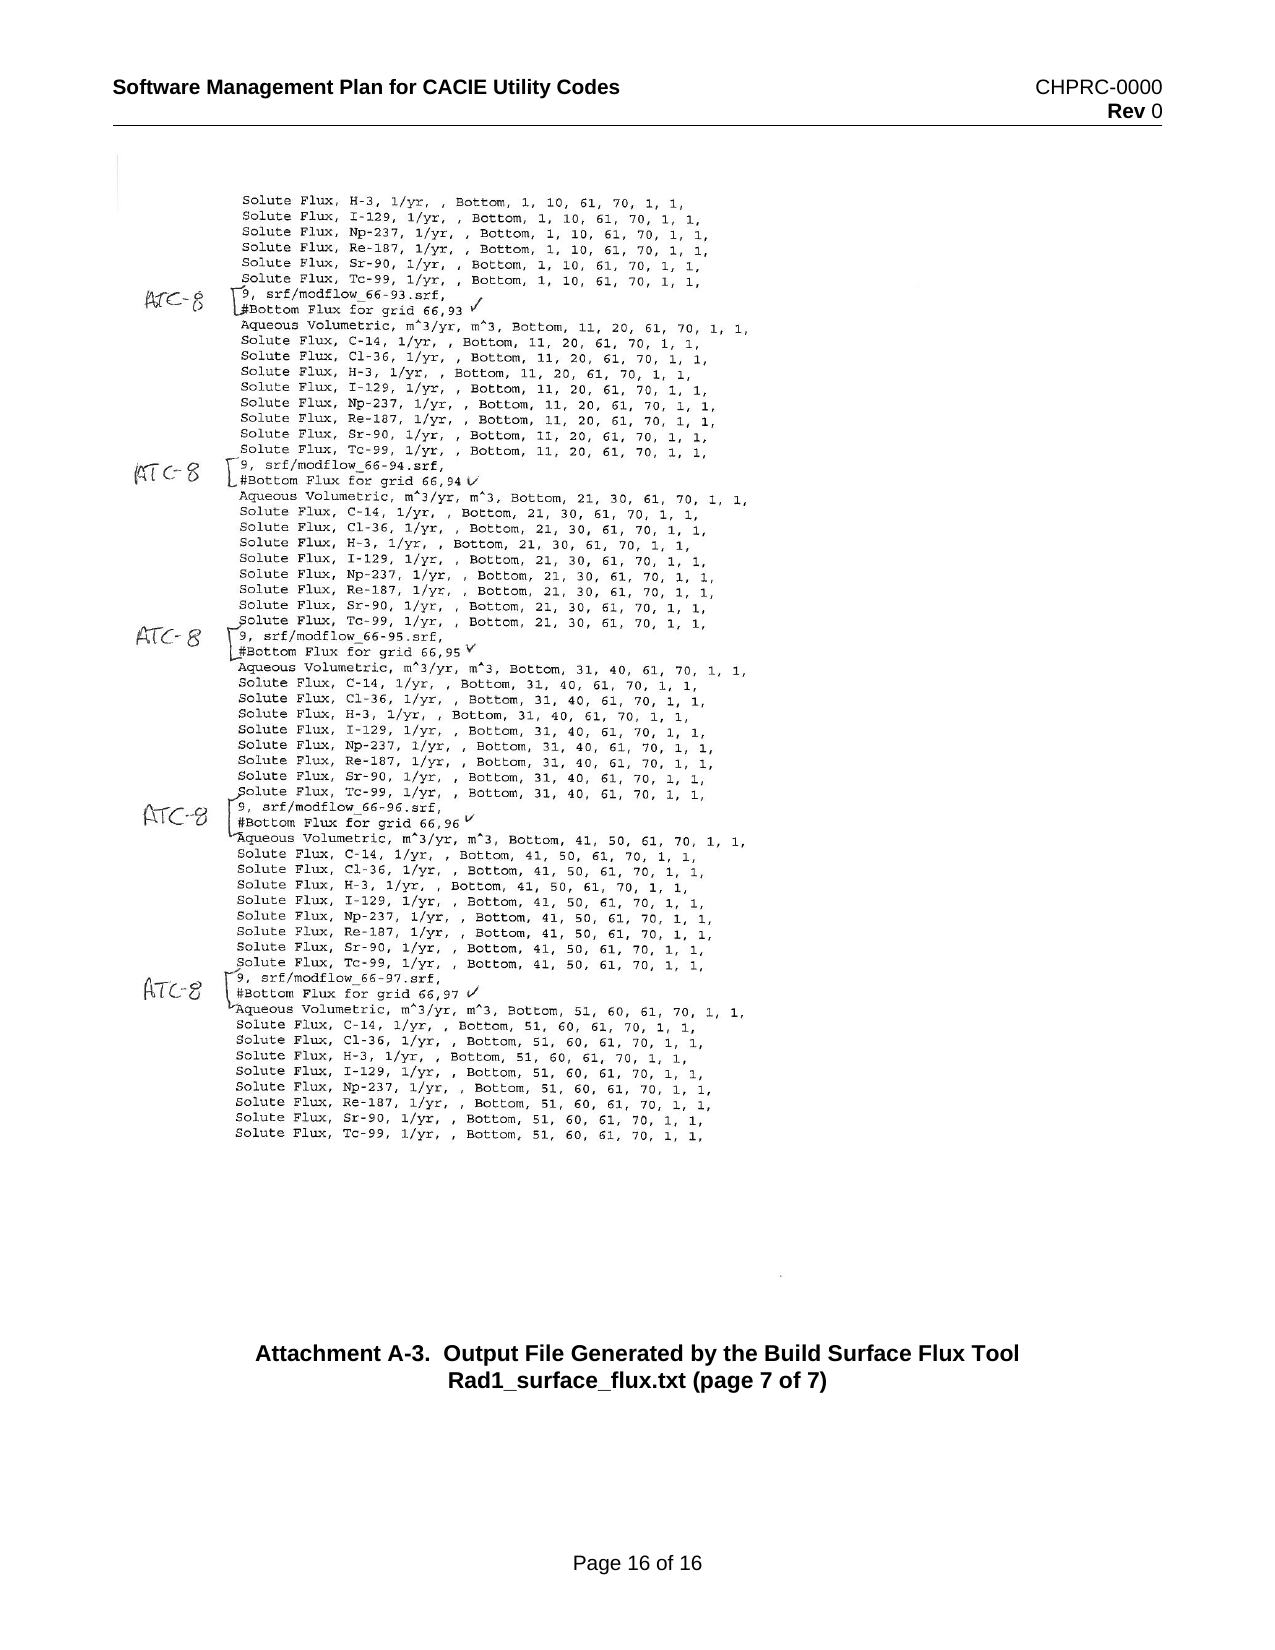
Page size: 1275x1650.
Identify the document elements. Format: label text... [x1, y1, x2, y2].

text Attachment A-3. Output File Generated by the Build Surface Flux Tool Rad1_surface_flux.txt (page 7 of 7) [112, 1341, 1162, 1393]
